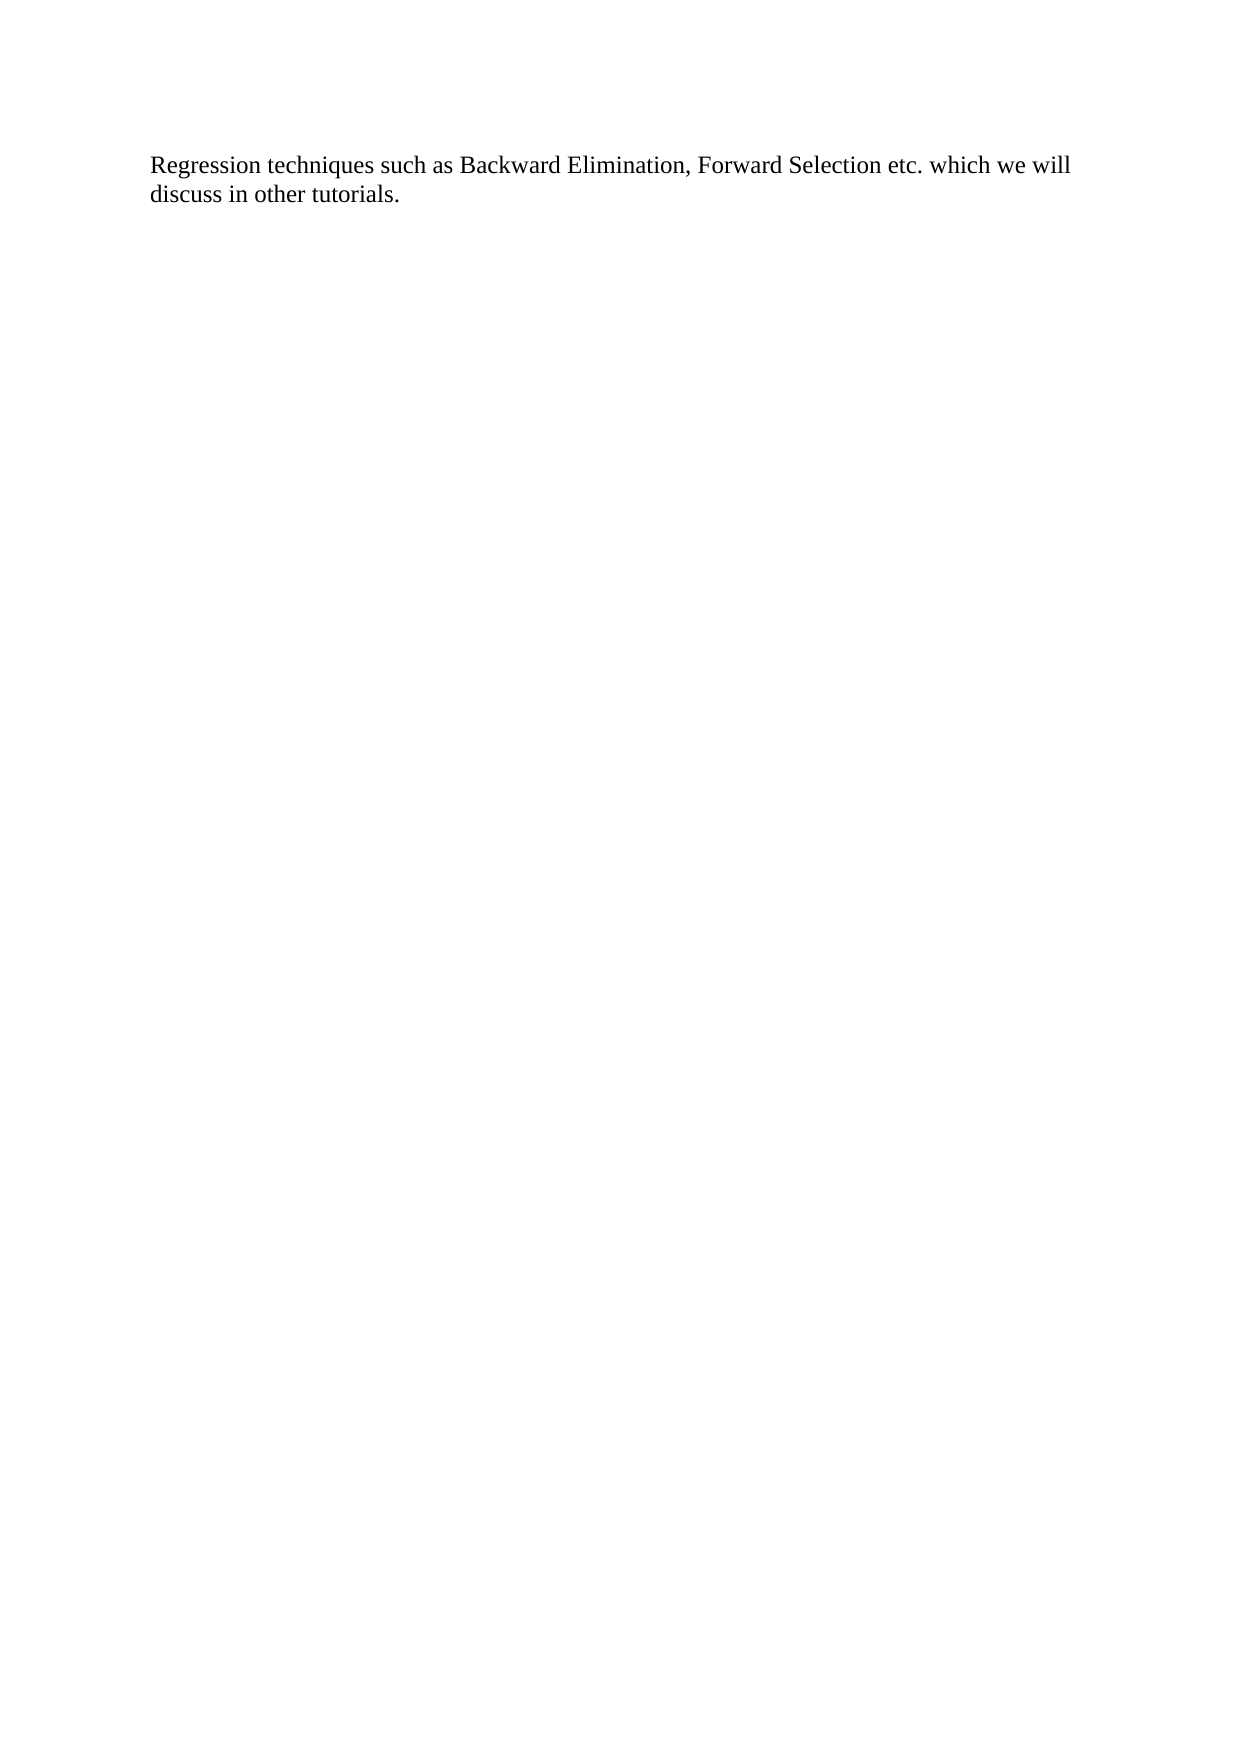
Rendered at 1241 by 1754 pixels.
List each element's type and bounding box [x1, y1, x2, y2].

text [150, 150, 1090, 207]
